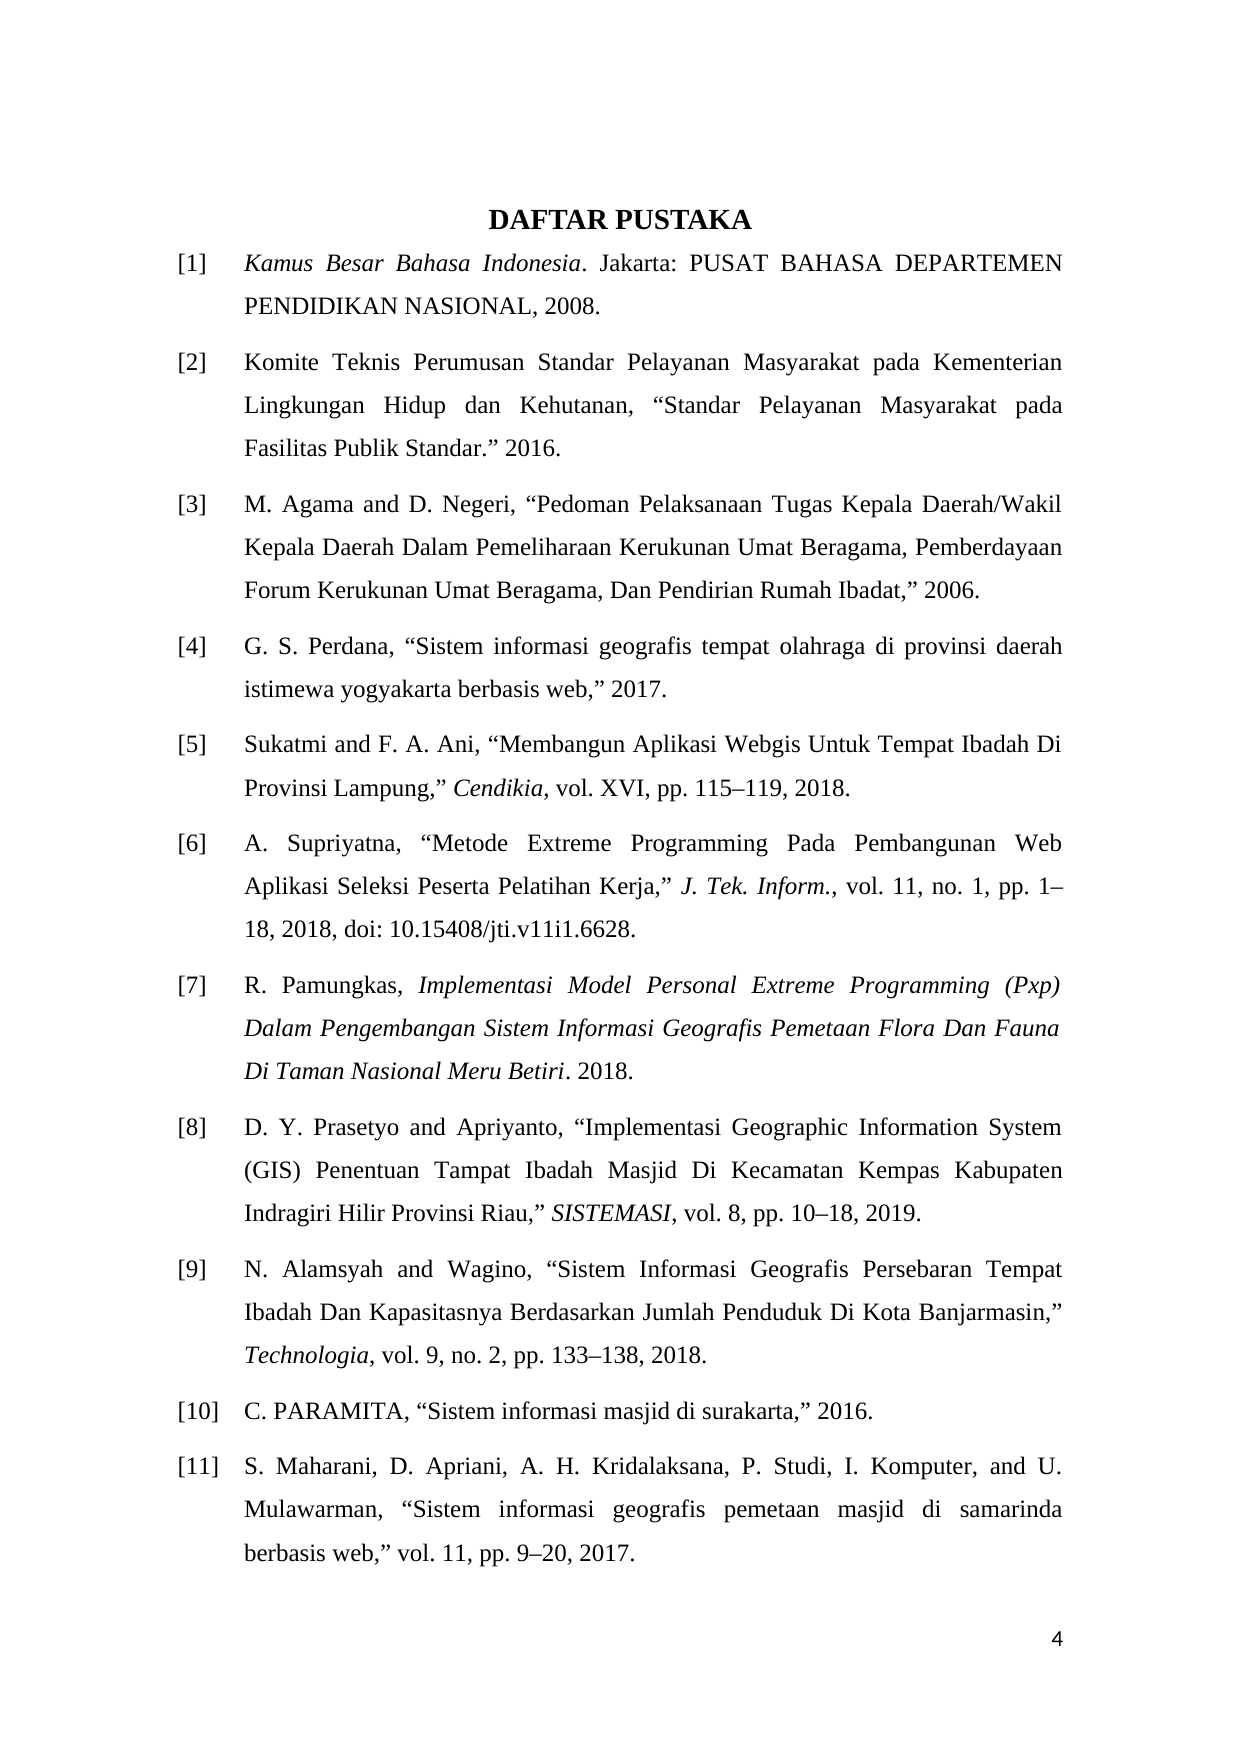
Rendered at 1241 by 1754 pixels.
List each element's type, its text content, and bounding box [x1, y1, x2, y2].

text [9] N. Alamsyah and Wagino, “Sistem Informasi Geografis Persebaran Tempat Ibadah Dan Kapasitasnya Berdasarkan Jumlah Penduduk Di Kota Banjarmasin,” Technologia, vol. 9, no. 2, pp. 133–138, 2018. [177, 1254, 1063, 1369]
text [7] R. Pamungkas, Implementasi Model Personal Extreme Programming (Pxp) Dalam Pengembangan Sistem Informasi Geografis Pemetaan Flora Dan Fauna Di Taman Nasional Meru Betiri. 2018. [177, 970, 1063, 1085]
text [10] C. PARAMITA, “Sistem informasi masjid di surakarta,” 2016. [177, 1396, 1063, 1424]
text [2] Komite Teknis Perumusan Standar Pelayanan Masyarakat pada Kementerian Lingkungan Hidup dan Kehutanan, “Standar Pelayanan Masyarakat pada Fasilitas Publik Standar.” 2016. [177, 347, 1063, 462]
text [3] M. Agama and D. Negeri, “Pedoman Pelaksanaan Tugas Kepala Daerah/Wakil Kepala Daerah Dalam Pemeliharaan Kerukunan Umat Beragama, Pemberdayaan Forum Kerukunan Umat Beragama, Dan Pendirian Rumah Ibadat,” 2006. [177, 489, 1063, 604]
text [1] Kamus Besar Bahasa Indonesia. Jakarta: PUSAT BAHASA DEPARTEMEN PENDIDIKAN NASIONAL, 2008. [177, 248, 1063, 320]
text [4] G. S. Perdana, “Sistem informasi geografis tempat olahraga di provinsi daerah istimewa yogyakarta berbasis web,” 2017. [177, 631, 1063, 703]
text [5] Sukatmi and F. A. Ani, “Membangun Aplikasi Webgis Untuk Tempat Ibadah Di Provinsi Lampung,” Cendikia, vol. XVI, pp. 115–119, 2018. [177, 729, 1063, 801]
subtitle DAFTAR PUSTAKA [177, 202, 1063, 236]
text [11] S. Maharani, D. Apriani, A. H. Kridalaksana, P. Studi, I. Komputer, and U. Mulawarman, “Sistem informasi geografis pemetaan masjid di samarinda berbasis web,” vol. 11, pp. 9–20, 2017. [177, 1451, 1063, 1566]
text [6] A. Supriyatna, “Metode Extreme Programming Pada Pembangunan Web Aplikasi Seleksi Peserta Pelatihan Kerja,” J. Tek. Inform., vol. 11, no. 1, pp. 1–18, 2018, doi: 10.15408/jti.v11i1.6628. [177, 828, 1063, 943]
text [8] D. Y. Prasetyo and Apriyanto, “Implementasi Geographic Information System (GIS) Penentuan Tampat Ibadah Masjid Di Kecamatan Kempas Kabupaten Indragiri Hilir Provinsi Riau,” SISTEMASI, vol. 8, pp. 10–18, 2019. [177, 1112, 1063, 1227]
